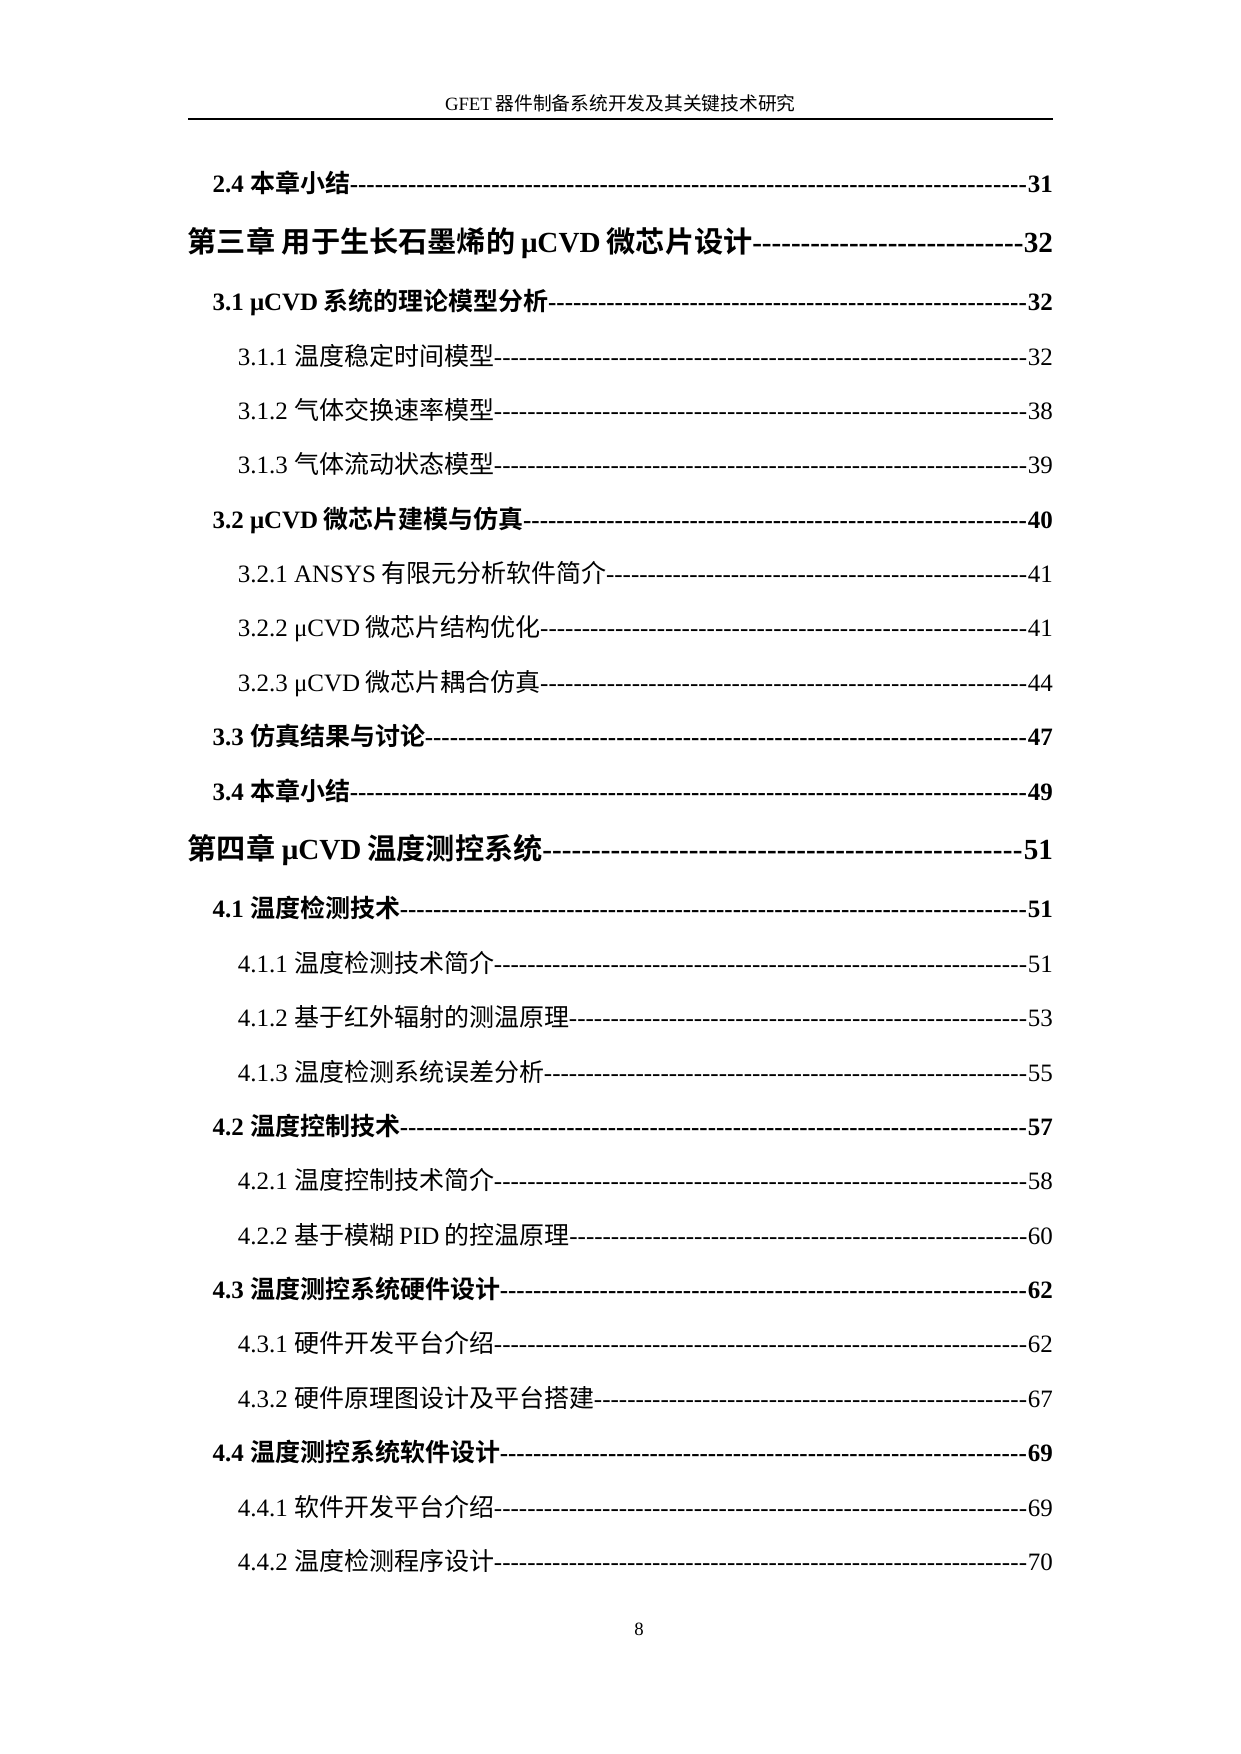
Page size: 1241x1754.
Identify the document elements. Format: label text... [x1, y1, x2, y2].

text 4.3.2 硬件原理图设计及平台搭建 67 [238, 1378, 1053, 1414]
text 4.3.1 硬件开发平台介绍 62 [238, 1324, 1053, 1360]
text 第四章 μCVD温度测控系统 51 [187, 825, 1053, 868]
text 第三章 用于生长石墨烯的μCVD微芯片设计 32 [187, 218, 1053, 261]
text 3.3 仿真结果与讨论 47 [212, 717, 1053, 753]
text 3.2 μCVD微芯片建模与仿真 40 [212, 499, 1053, 535]
text 3.1 μCVD系统的理论模型分析 32 [212, 282, 1053, 318]
text 4.1.1 温度检测技术简介 51 [238, 943, 1053, 979]
text 3.4 本章小结 49 [212, 771, 1053, 807]
text 3.2.3 μCVD微芯片耦合仿真 44 [238, 662, 1053, 698]
text 2.4 本章小结 31 [212, 164, 1053, 200]
text 4.1 温度检测技术 51 [212, 889, 1053, 925]
text 4.2.2 基于模糊PID的控温原理 60 [238, 1215, 1053, 1251]
text 4.3 温度测控系统硬件设计 62 [212, 1269, 1053, 1306]
text 3.2.2 μCVD微芯片结构优化 41 [238, 608, 1053, 644]
text 4.1.3 温度检测系统误差分析 55 [238, 1052, 1053, 1088]
text 4.4.2 温度检测程序设计 70 [238, 1541, 1053, 1578]
text 3.1.3 气体流动状态模型 39 [238, 445, 1053, 481]
text 4.2 温度控制技术 57 [212, 1106, 1053, 1143]
text 3.1.2 气体交换速率模型 38 [238, 390, 1053, 427]
text 4.4 温度测控系统软件设计 69 [212, 1433, 1053, 1469]
text 3.2.1 ANSYS有限元分析软件简介 41 [238, 553, 1053, 590]
text 4.4.1 软件开发平台介绍 69 [238, 1487, 1053, 1523]
text 4.2.1 温度控制技术简介 58 [238, 1161, 1053, 1197]
text 4.1.2 基于红外辐射的测温原理 53 [238, 998, 1053, 1034]
text 3.1.1 温度稳定时间模型 32 [238, 336, 1053, 372]
